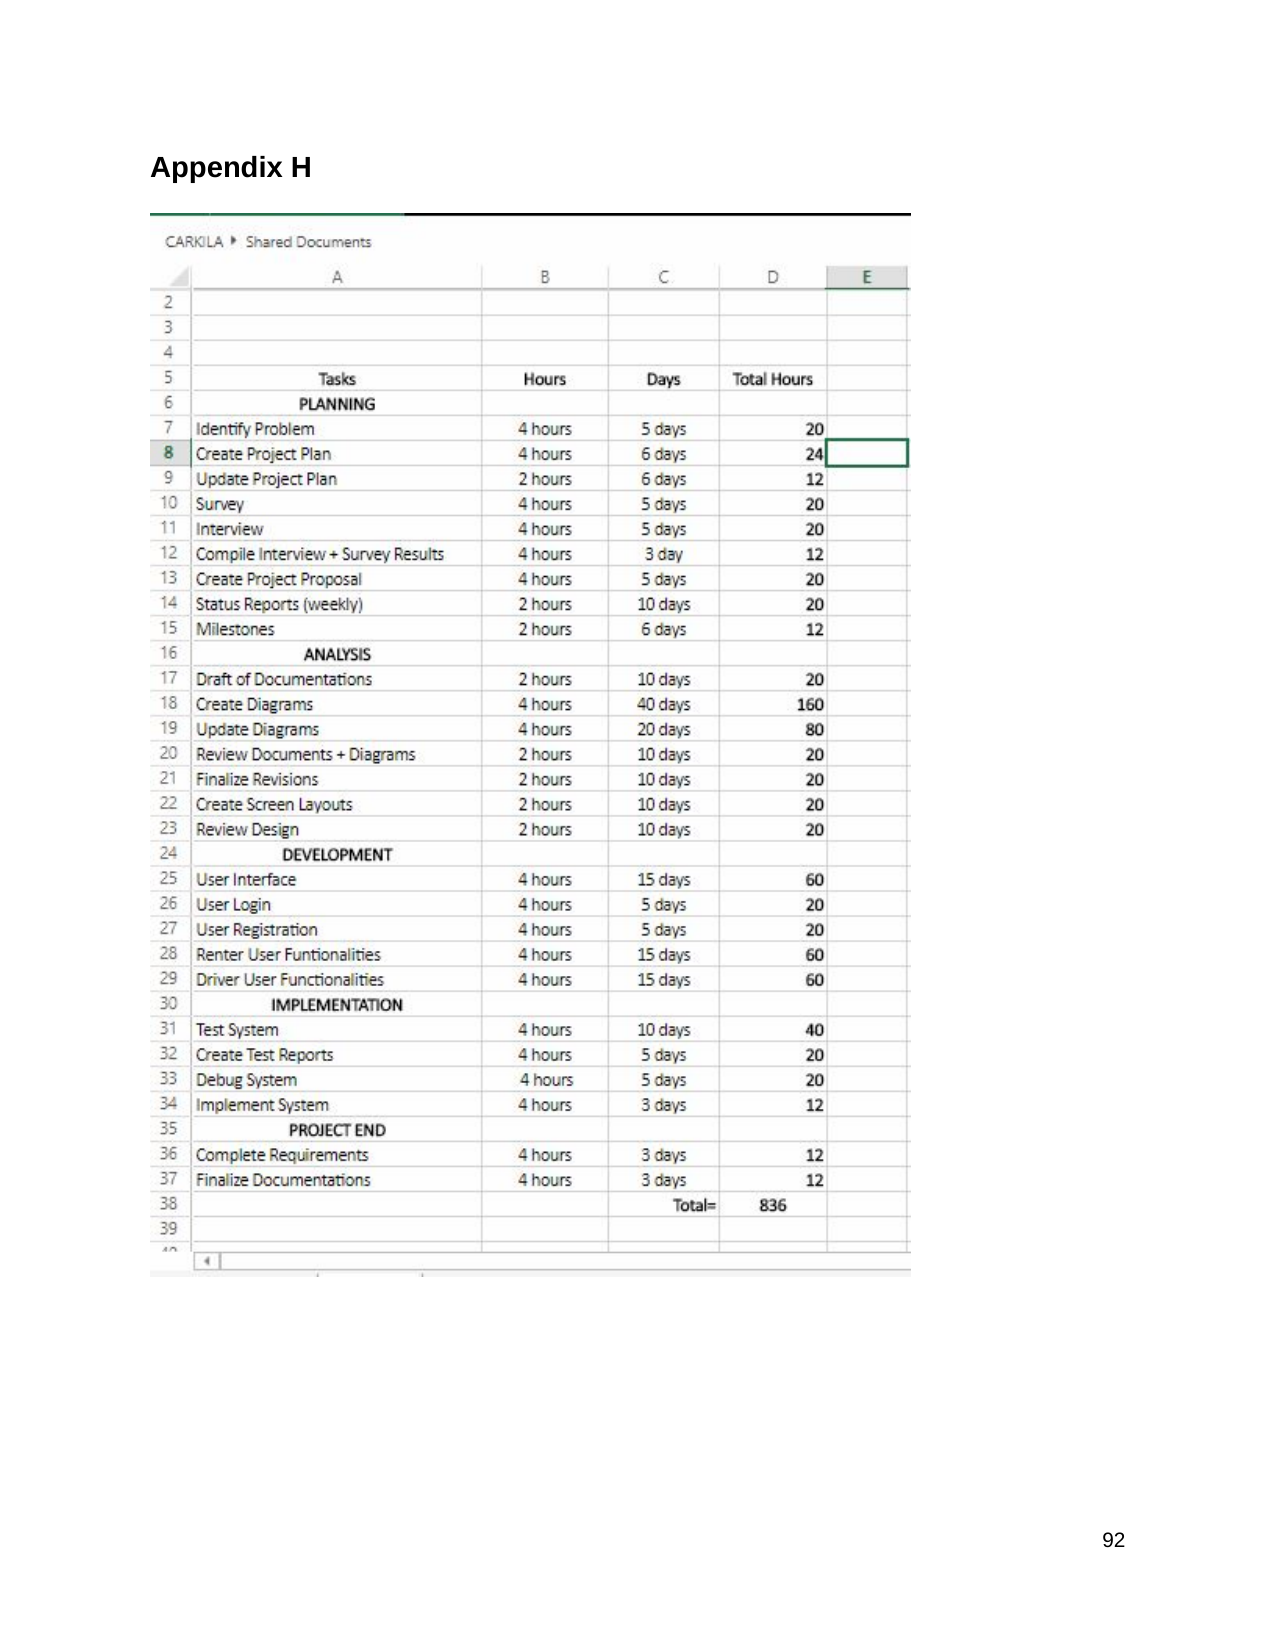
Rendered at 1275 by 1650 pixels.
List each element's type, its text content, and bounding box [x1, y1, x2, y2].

picture [150, 213, 911, 1277]
subtitle Appendix H [150, 150, 1125, 183]
